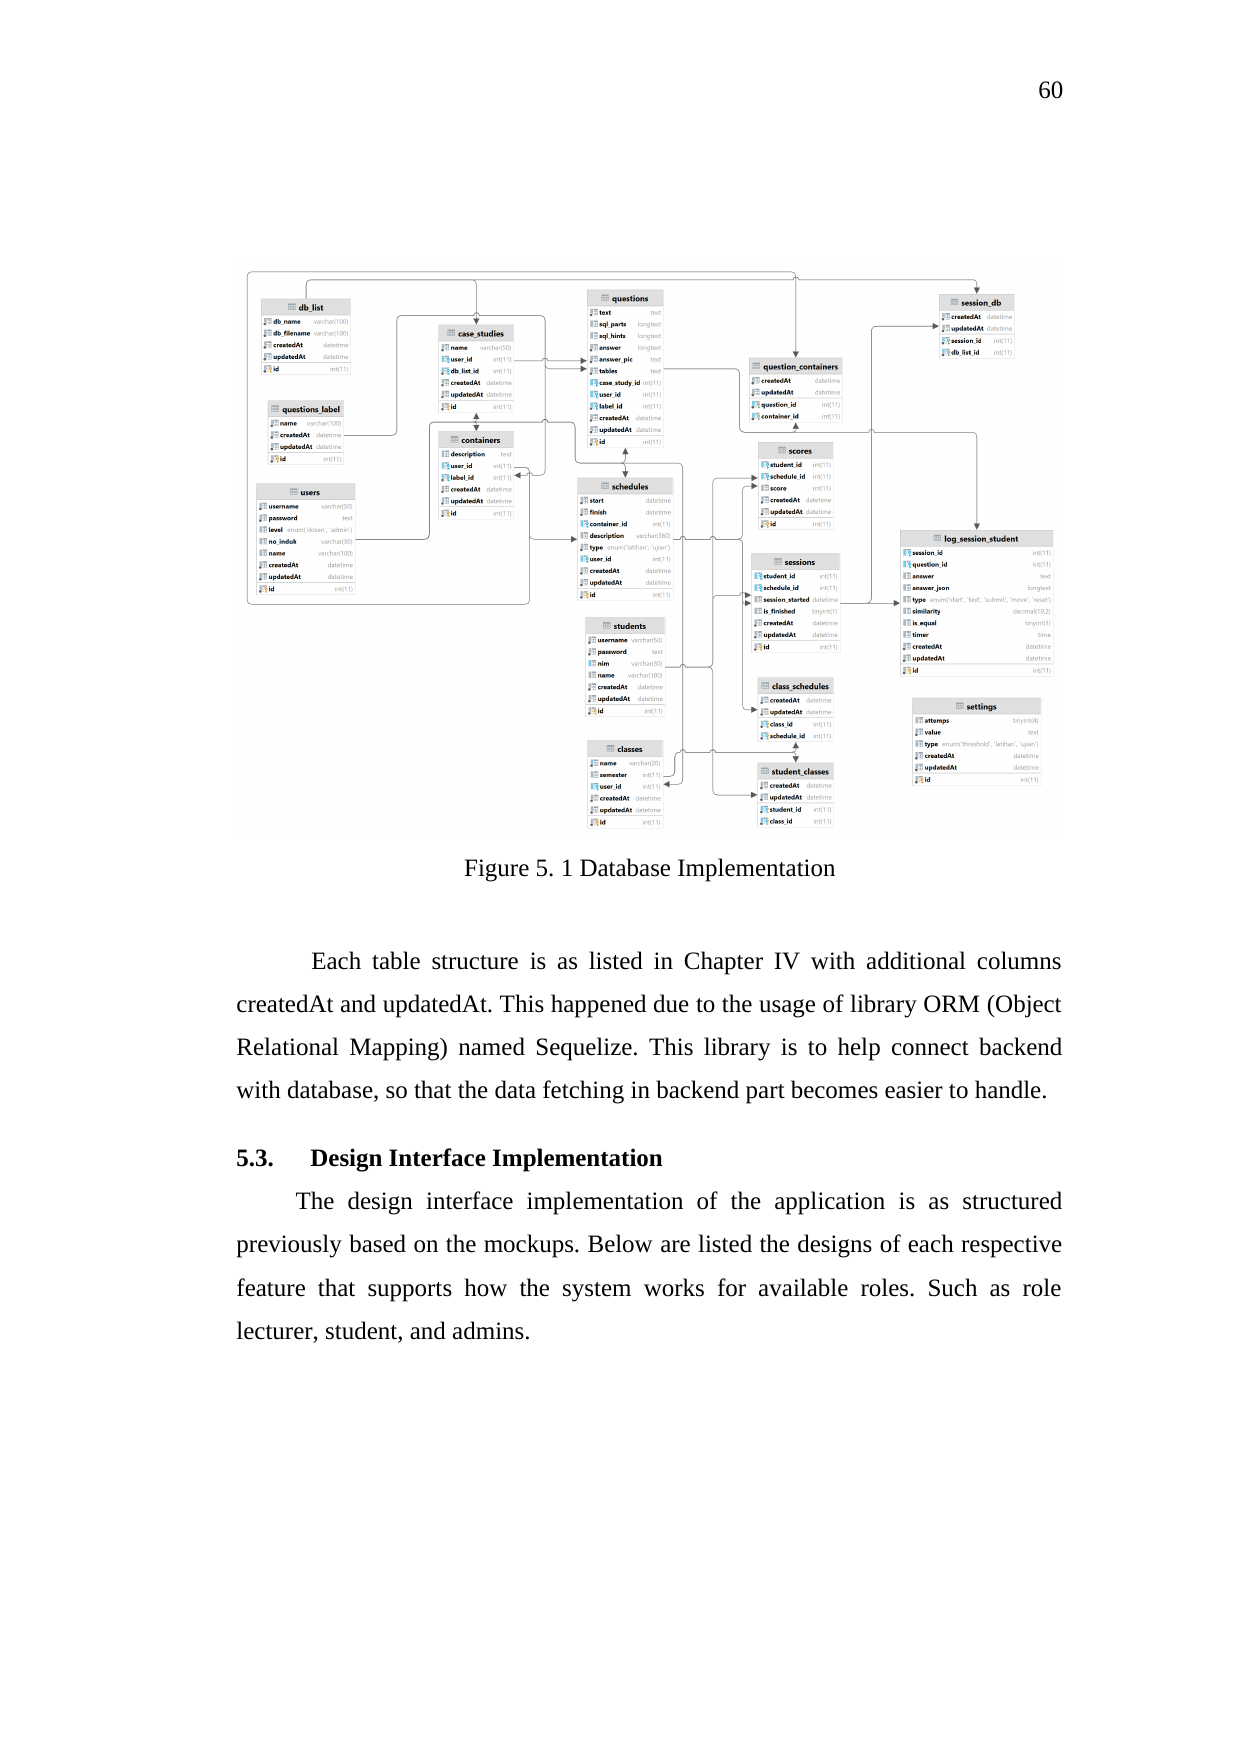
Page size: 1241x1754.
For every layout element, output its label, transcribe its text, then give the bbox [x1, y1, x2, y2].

subtitle Design Interface Implementation [236, 1143, 1063, 1172]
text Each table structure is as listed in Chapter IV with additional columns createdAt and updatedAt. This happened due to the usage of library ORM (Object Relational Mapping) named Sequelize. This library is to help connect backend with database, so that the data fetching in backend part becomes easier to handle. [236, 946, 1063, 1104]
picture [236, 261, 1064, 839]
text The design interface implementation of the application is as structured previously based on the mockups. Below are listed the designs of each respective feature that supports how the system works for available roles. Such as role lecturer, student, and admins. [236, 1186, 1063, 1344]
